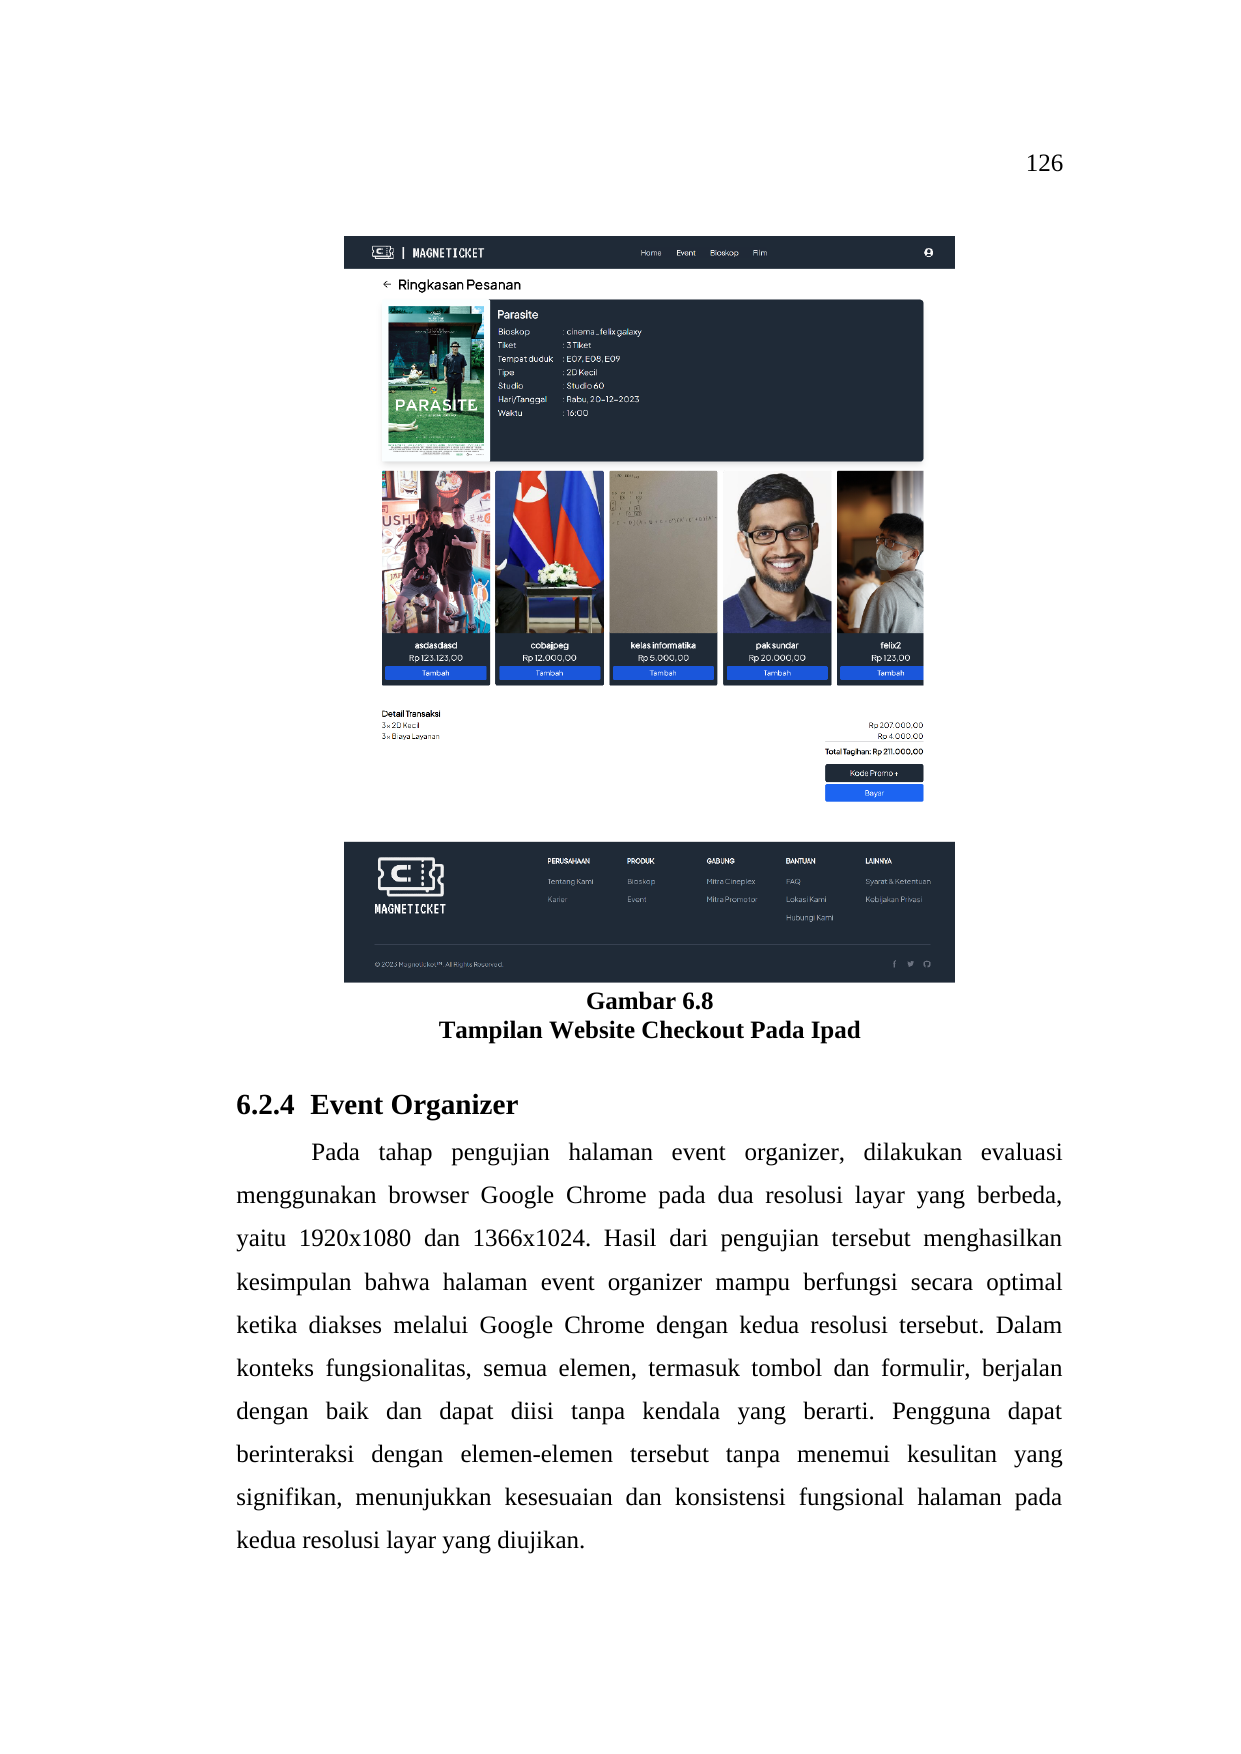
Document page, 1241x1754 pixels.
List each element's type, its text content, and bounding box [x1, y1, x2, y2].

text Pada tahap pengujian halaman event organizer, dilakukan evaluasi menggunakan browser Google Chrome pada dua resolusi layar yang berbeda, yaitu 1920x1080 dan 1366x1024. Hasil dari pengujian tersebut menghasilkan kesimpulan bahwa halaman event organizer mampu berfungsi secara optimal ketika diakses melalui Google Chrome dengan kedua resolusi tersebut. Dalam konteks fungsionalitas, semua elemen, termasuk tombol dan formulir, berjalan dengan baik dan dapat diisi tanpa kendala yang berarti. Pengguna dapat berinteraksi dengan elemen-elemen tersebut tanpa menemui kesulitan yang signifikan, menunjukkan kesesuaian dan konsistensi fungsional halaman pada kedua resolusi layar yang diujikan. [236, 1137, 1063, 1554]
text 6.2.4 Event Organizer [236, 1087, 1063, 1121]
picture [344, 236, 955, 987]
text Tampilan Website Checkout Pada Ipad [236, 1015, 1063, 1044]
text Gambar 6.8 [236, 986, 1063, 1015]
